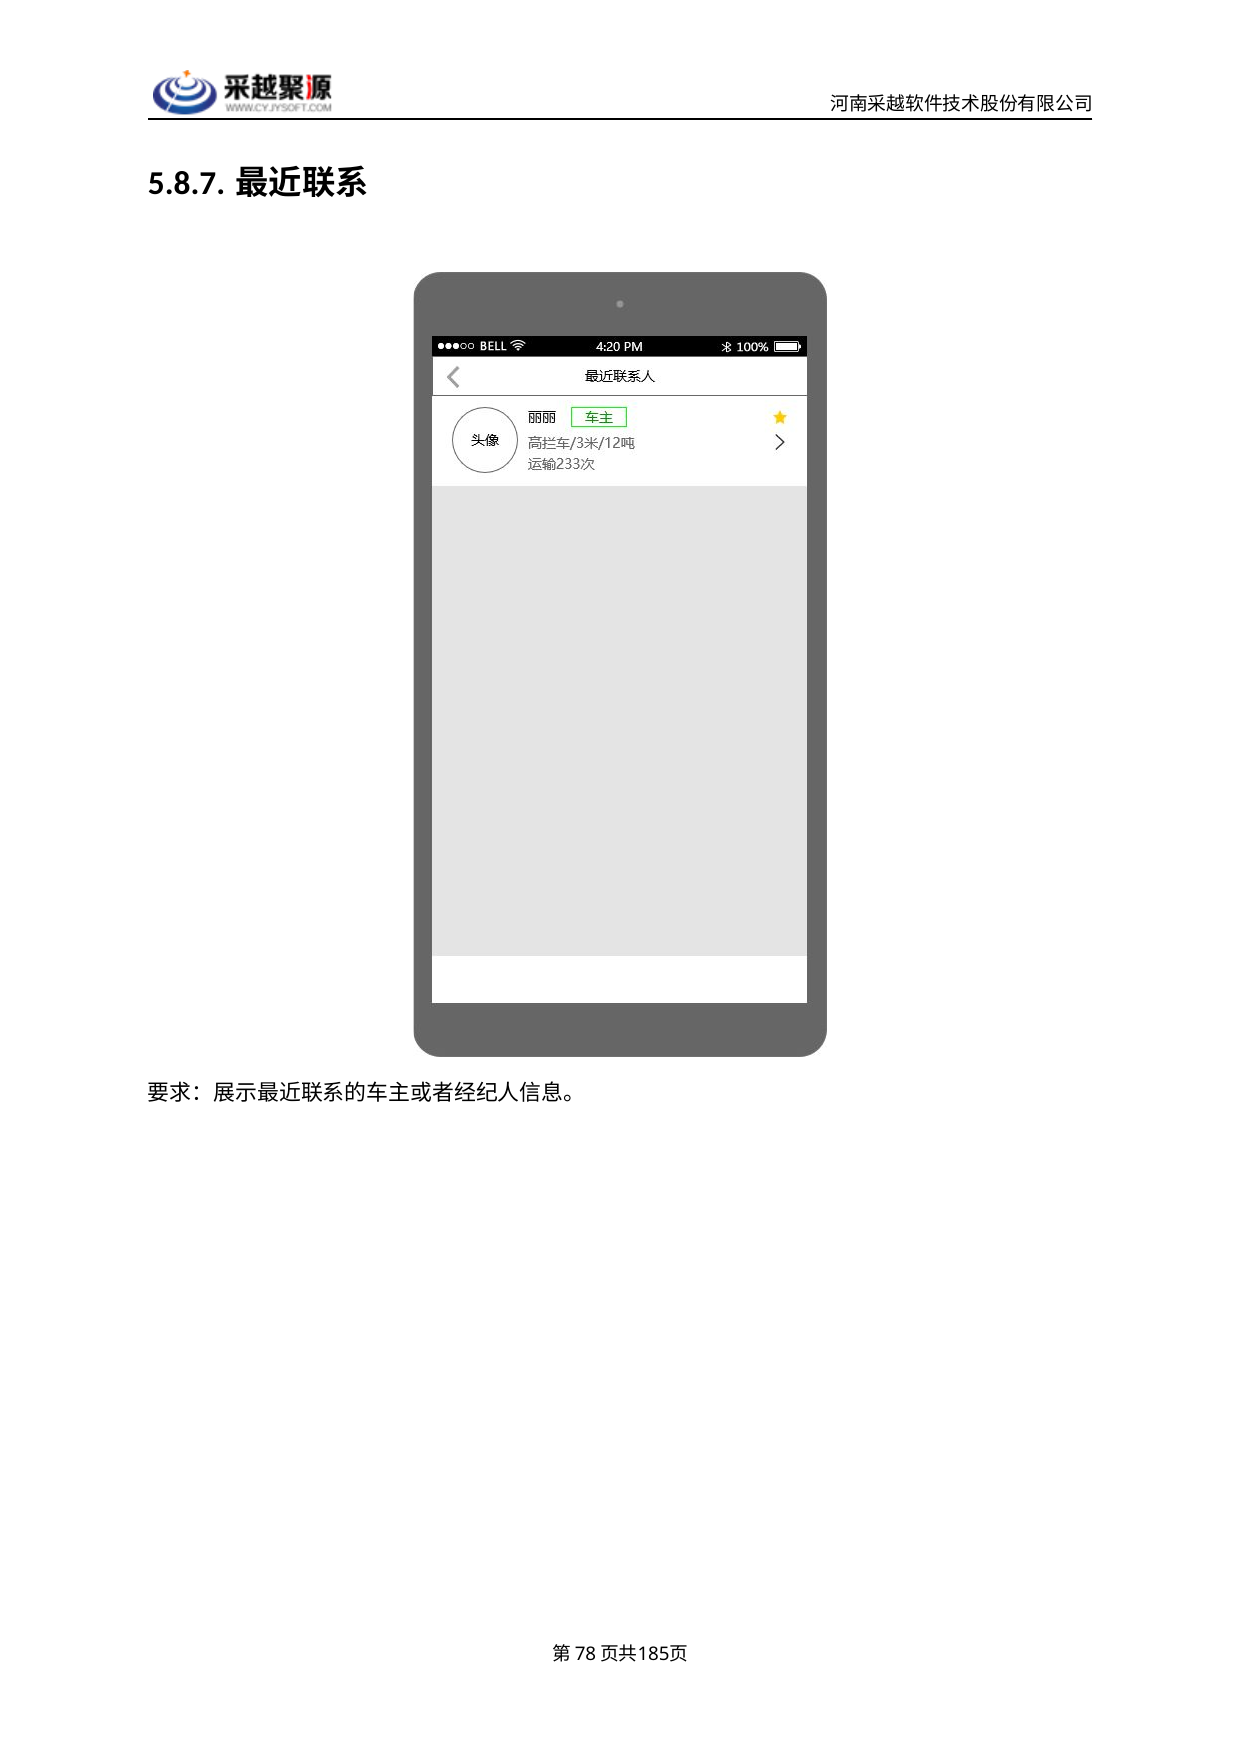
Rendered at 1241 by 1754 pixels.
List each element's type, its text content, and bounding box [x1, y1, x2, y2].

picture [153, 70, 333, 118]
picture [413, 272, 827, 1057]
subtitle 最近联系 [148, 149, 1092, 210]
text 要求：展示最近联系的车主或者经纪人信息。 [148, 1060, 1092, 1121]
